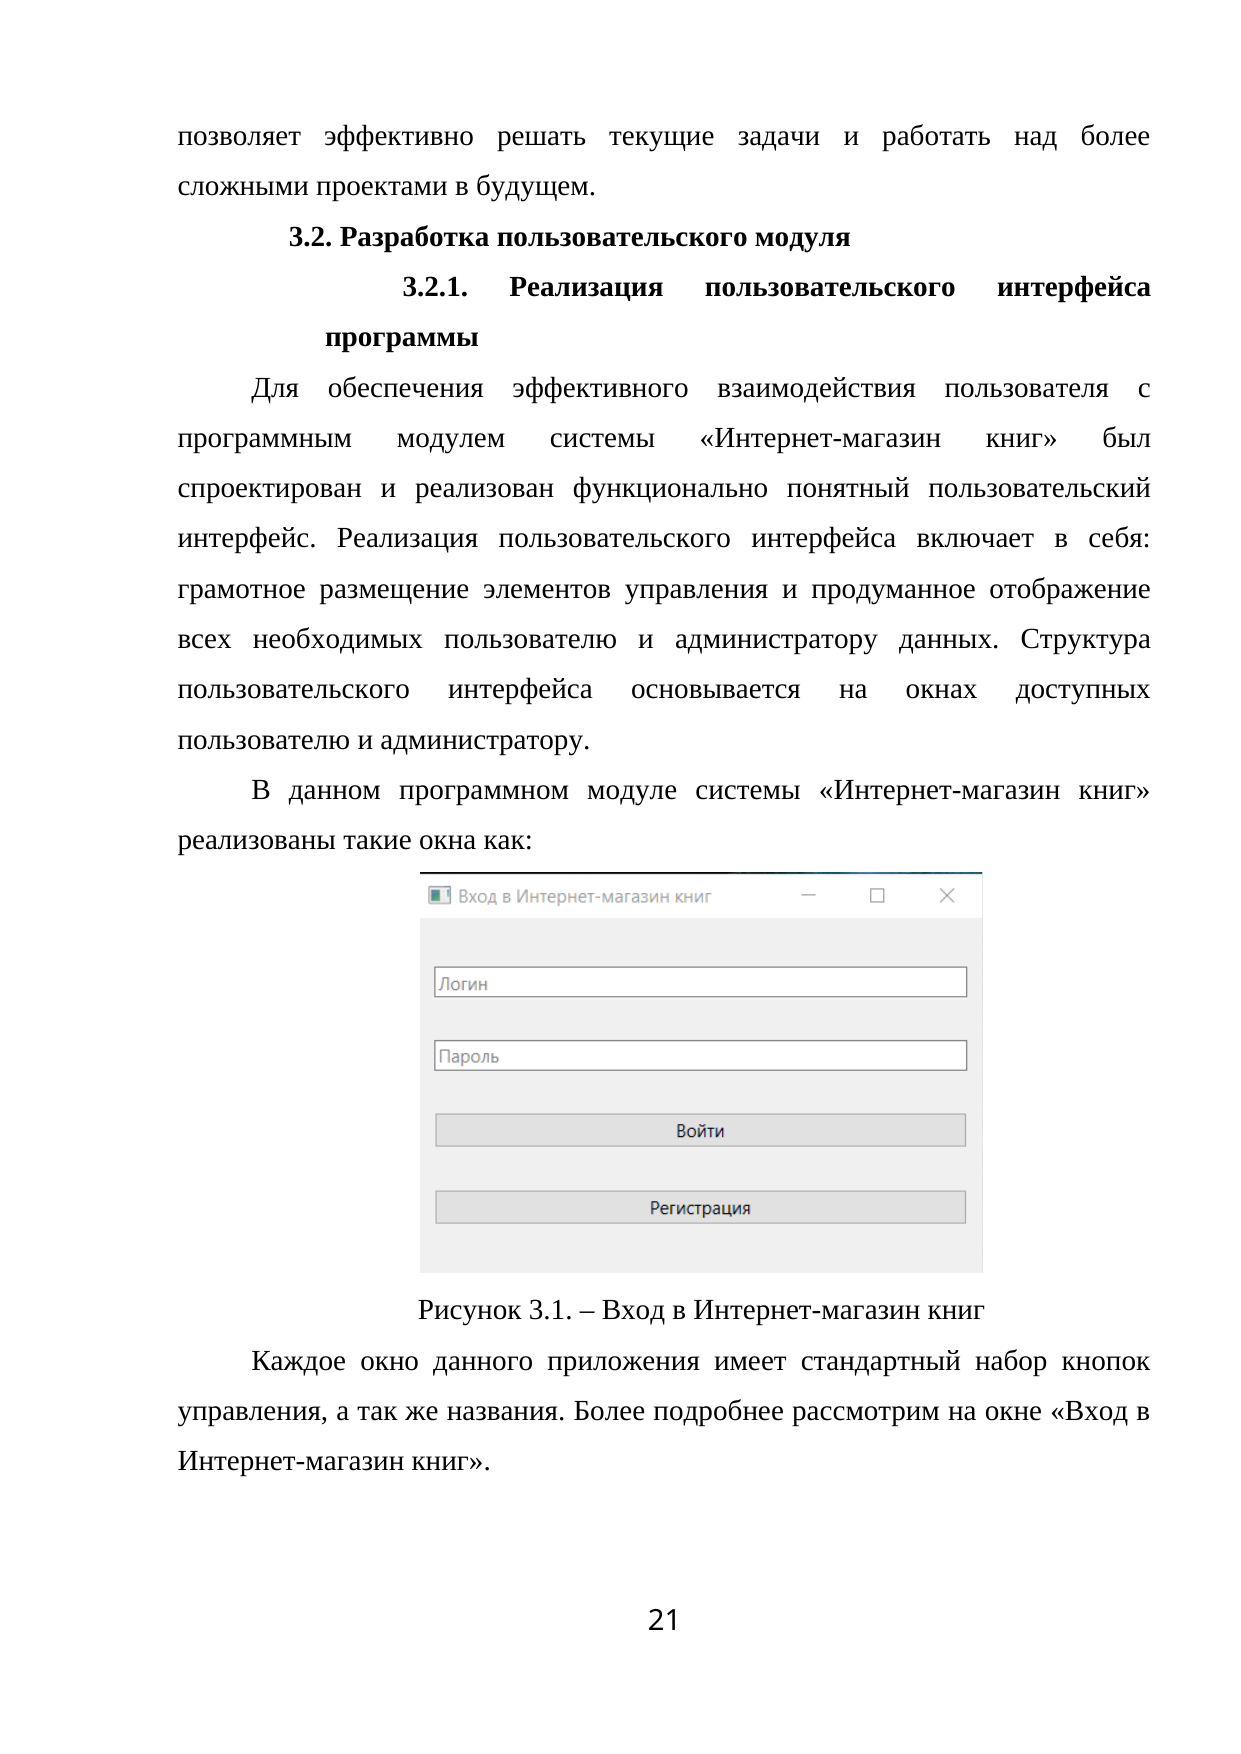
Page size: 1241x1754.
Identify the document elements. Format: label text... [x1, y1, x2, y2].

text 3.2. Разработка пользовательского модуля [215, 219, 1152, 252]
text Рисунок 3.1. – Вход в Интернет-магазин книг [177, 1292, 1152, 1326]
picture [420, 872, 983, 1273]
text Каждое окно данного приложения имеет стандартный набор кнопок управления, а так же названия. Более подробнее рассмотрим на окне «Вход в Интернет-магазин книг». [177, 1343, 1152, 1477]
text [177, 118, 1152, 202]
text 3.2.1. Реализация пользовательского интерфейса программы [325, 269, 1152, 353]
text В данном программном модуле системы «Интернет-магазин книг» реализованы такие окна как: [177, 772, 1152, 856]
text Для обеспечения эффективного взаимодействия пользователя с программным модулем системы «Интернет-магазин книг» был спроектирован и реализован функционально понятный пользовательский интерфейс. Реализация пользовательского интерфейса включает в себя: грамотное размещение элементов управления и продуманное отображение всех необходимых пользователю и администратору данных. Структура пользовательского интерфейса основывается на окнах доступных пользователю и администратору. [177, 370, 1152, 755]
